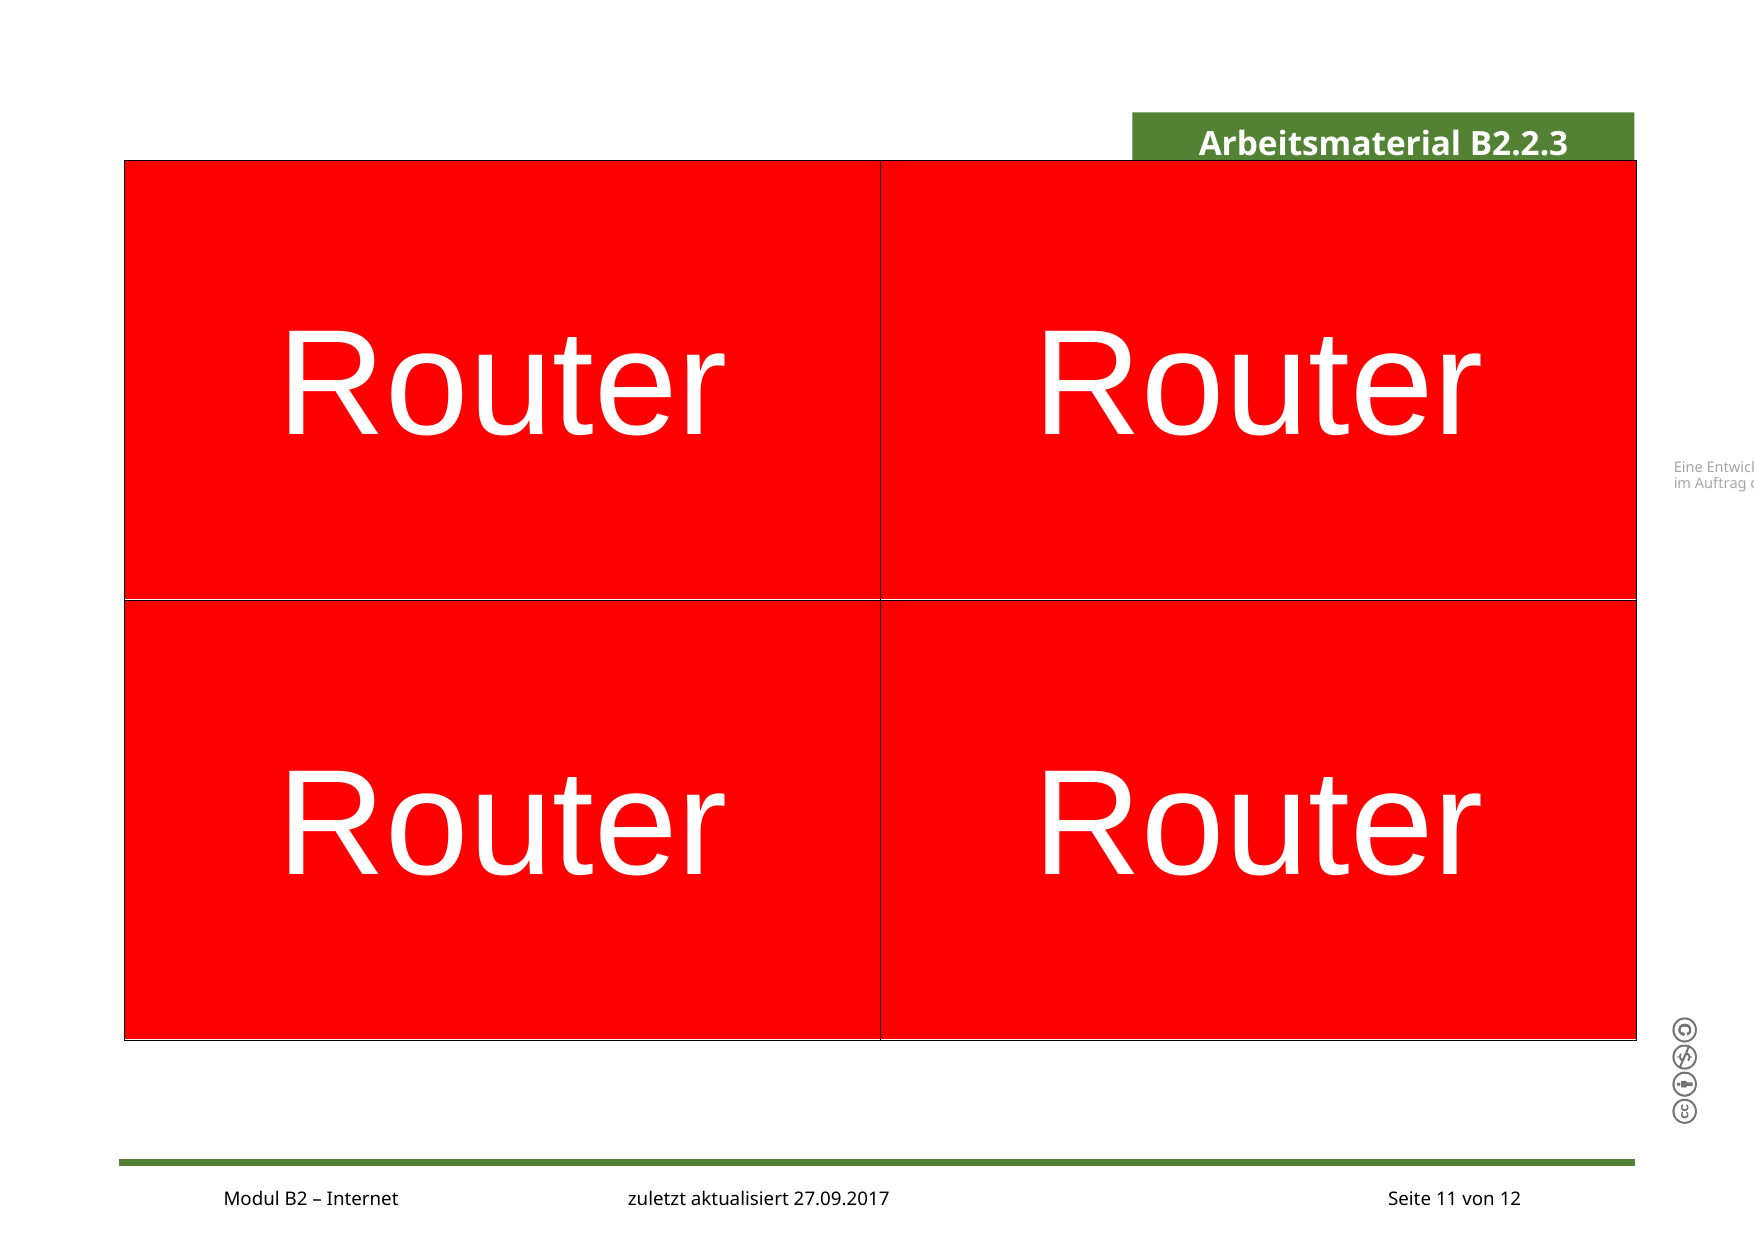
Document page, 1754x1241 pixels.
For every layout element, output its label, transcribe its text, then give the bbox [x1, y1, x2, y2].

table_cell Router [881, 601, 1636, 1039]
table_cell Router [125, 601, 880, 1039]
table_cell Router [881, 161, 1636, 599]
table_cell Router [125, 161, 880, 599]
